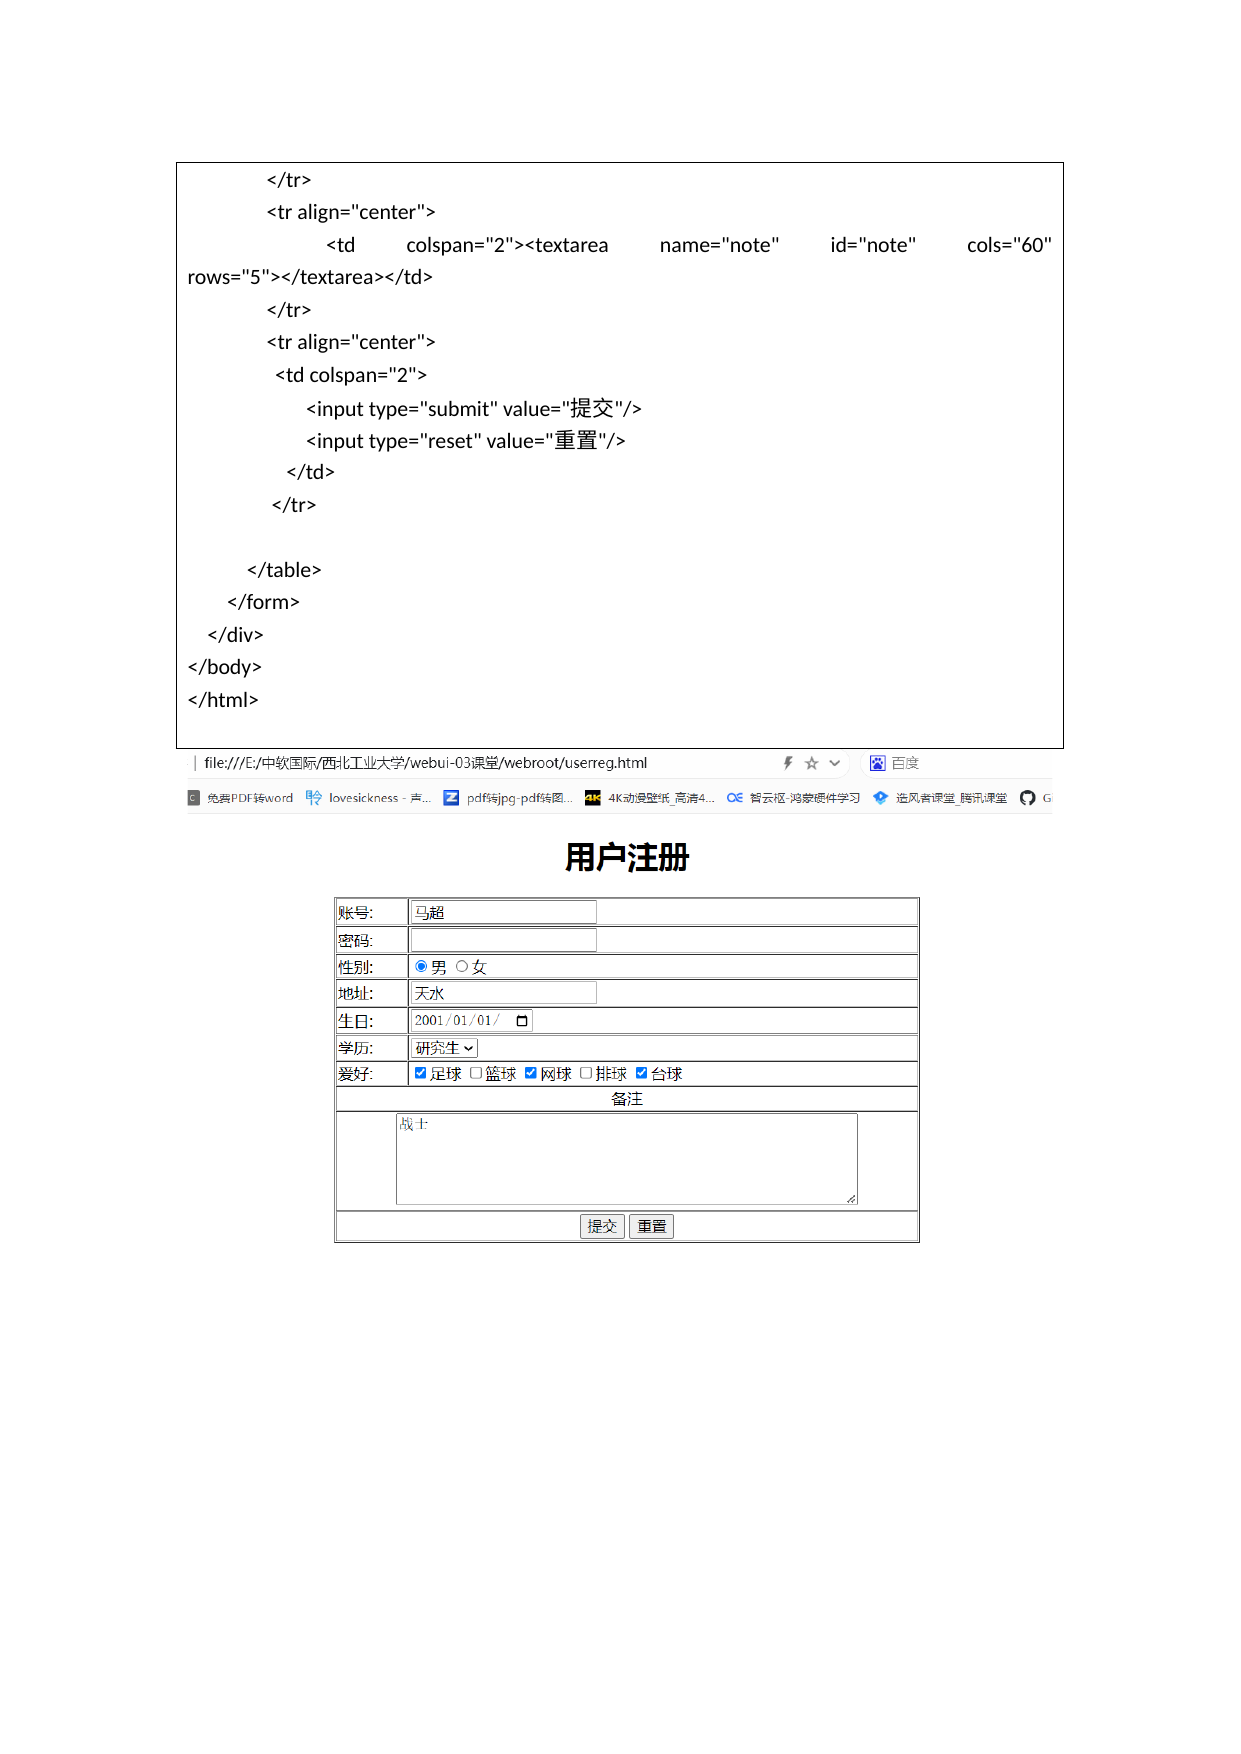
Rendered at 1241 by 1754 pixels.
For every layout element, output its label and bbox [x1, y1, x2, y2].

table_header [177, 163, 1063, 748]
picture [187, 749, 1053, 1330]
